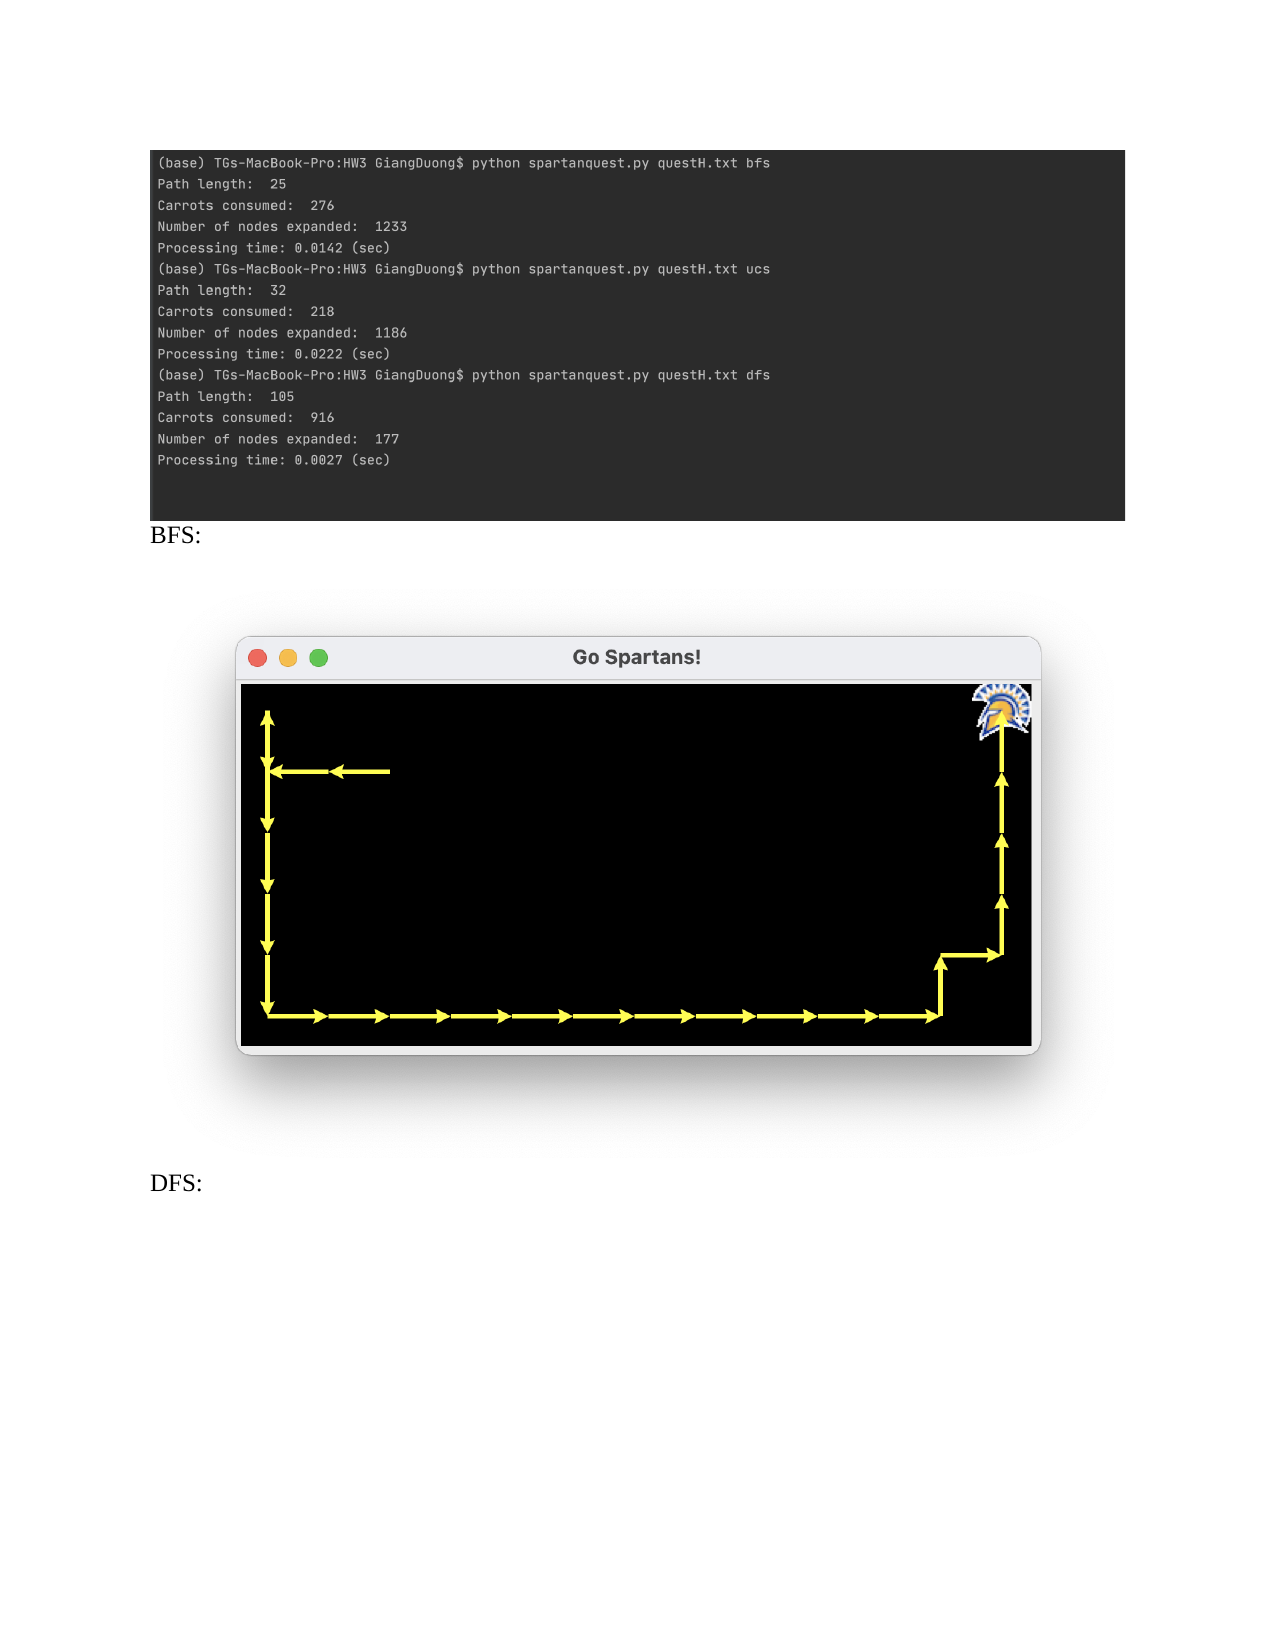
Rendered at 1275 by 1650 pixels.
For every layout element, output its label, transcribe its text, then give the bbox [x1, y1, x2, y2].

text BFS: [150, 521, 1125, 549]
picture [150, 578, 1125, 1168]
picture [150, 150, 1125, 521]
text DFS: [150, 1168, 1125, 1197]
